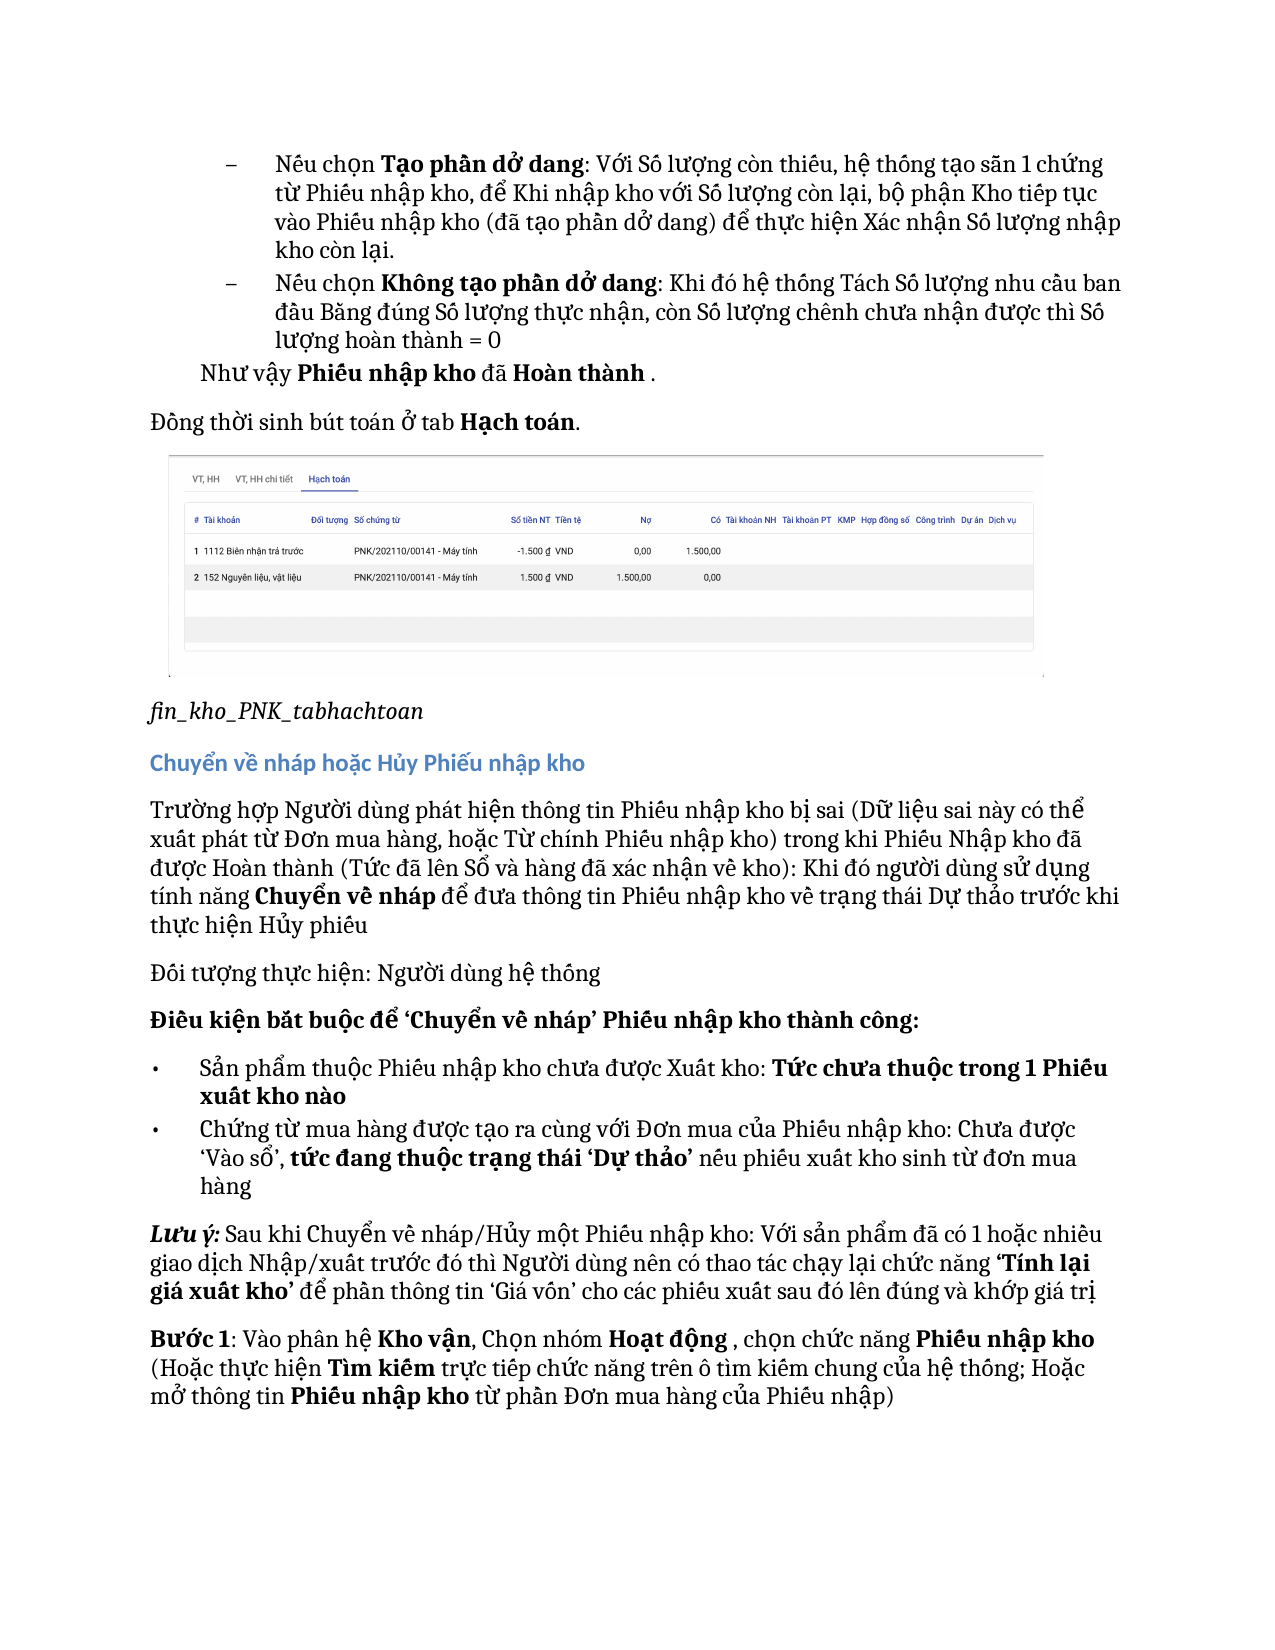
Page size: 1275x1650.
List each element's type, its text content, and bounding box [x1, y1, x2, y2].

text Bước 1: Vào phân hệ Kho vận, Chọn nhóm Hoạt động , chọn chức năng Phiếu nhập kho (Hoặc thực hiện Tìm kiếm trực tiếp chức năng trên ô tìm kiếm chung của hệ thống; Hoặc mở thông tin Phiếu nhập kho từ phần Đơn mua hàng của Phiếu nhập) [150, 1325, 1125, 1411]
list Nếu chọn Không tạo phần dở dang: Khi đó hệ thống Tách Số lượng nhu cầu ban đầu Bằng đúng Số lượng thực nhận, còn Số lượng chênh chưa nhận được thì Số lượng hoàn thành = 0 [225, 269, 1125, 355]
list Nếu chọn Tạo phần dở dang: Với Số lượng còn thiếu, hệ thống tạo sẵn 1 chứng từ Phiếu nhập kho, để Khi nhập kho với Số lượng còn lại, bộ phận Kho tiếp tục vào Phiếu nhập kho (đã tạo phần dở dang) để thực hiện Xác nhận Số lượng nhập kho còn lại. [225, 150, 1125, 265]
subtitle Chuyển về nháp hoặc Hủy Phiếu nhập kho [150, 747, 1125, 777]
text Đồng thời sinh bút toán ở tab Hạch toán. [150, 408, 1125, 437]
list Chứng từ mua hàng được tạo ra cùng với Đơn mua của Phiếu nhập kho: Chưa được ‘Vào sổ’, tức đang thuộc trạng thái ‘Dự thảo’ nếu phiếu xuất kho sinh từ đơn mua hàng [150, 1115, 1125, 1201]
text Lưu ý: Sau khi Chuyển về nháp/Hủy một Phiếu nhập kho: Với sản phẩm đã có 1 hoặc nhiều giao dịch Nhập/xuất trước đó thì Người dùng nên có thao tác chạy lại chức năng ‘Tính lại giá xuất kho’ để phần thông tin ‘Giá vốn’ cho các phiếu xuất sau đó lên đúng và khớp giá trị [150, 1220, 1125, 1306]
text Trường hợp Người dùng phát hiện thông tin Phiếu nhập kho bị sai (Dữ liệu sai này có thể xuất phát từ Đơn mua hàng, hoặc Từ chính Phiếu nhập kho) trong khi Phiếu Nhập kho đã được Hoàn thành (Tức đã lên Sổ và hàng đã xác nhận về kho): Khi đó người dùng sử dụng tính năng Chuyển về nháp để đưa thông tin Phiếu nhập kho về trạng thái Dự thảo trước khi thực hiện Hủy phiếu [150, 796, 1125, 940]
list Như vậy Phiếu nhập kho đã Hoàn thành . [150, 359, 1125, 387]
picture [168, 455, 1044, 677]
text Đối tượng thực hiện: Người dùng hệ thống [150, 958, 1125, 987]
text fin_kho_PNK_tabhachtoan [150, 697, 1125, 726]
list Sản phẩm thuộc Phiếu nhập kho chưa được Xuất kho: Tức chưa thuộc trong 1 Phiếu xuất kho nào [150, 1053, 1125, 1111]
text Điều kiện bắt buộc để ‘Chuyển về nháp’ Phiếu nhập kho thành công: [150, 1006, 1125, 1035]
